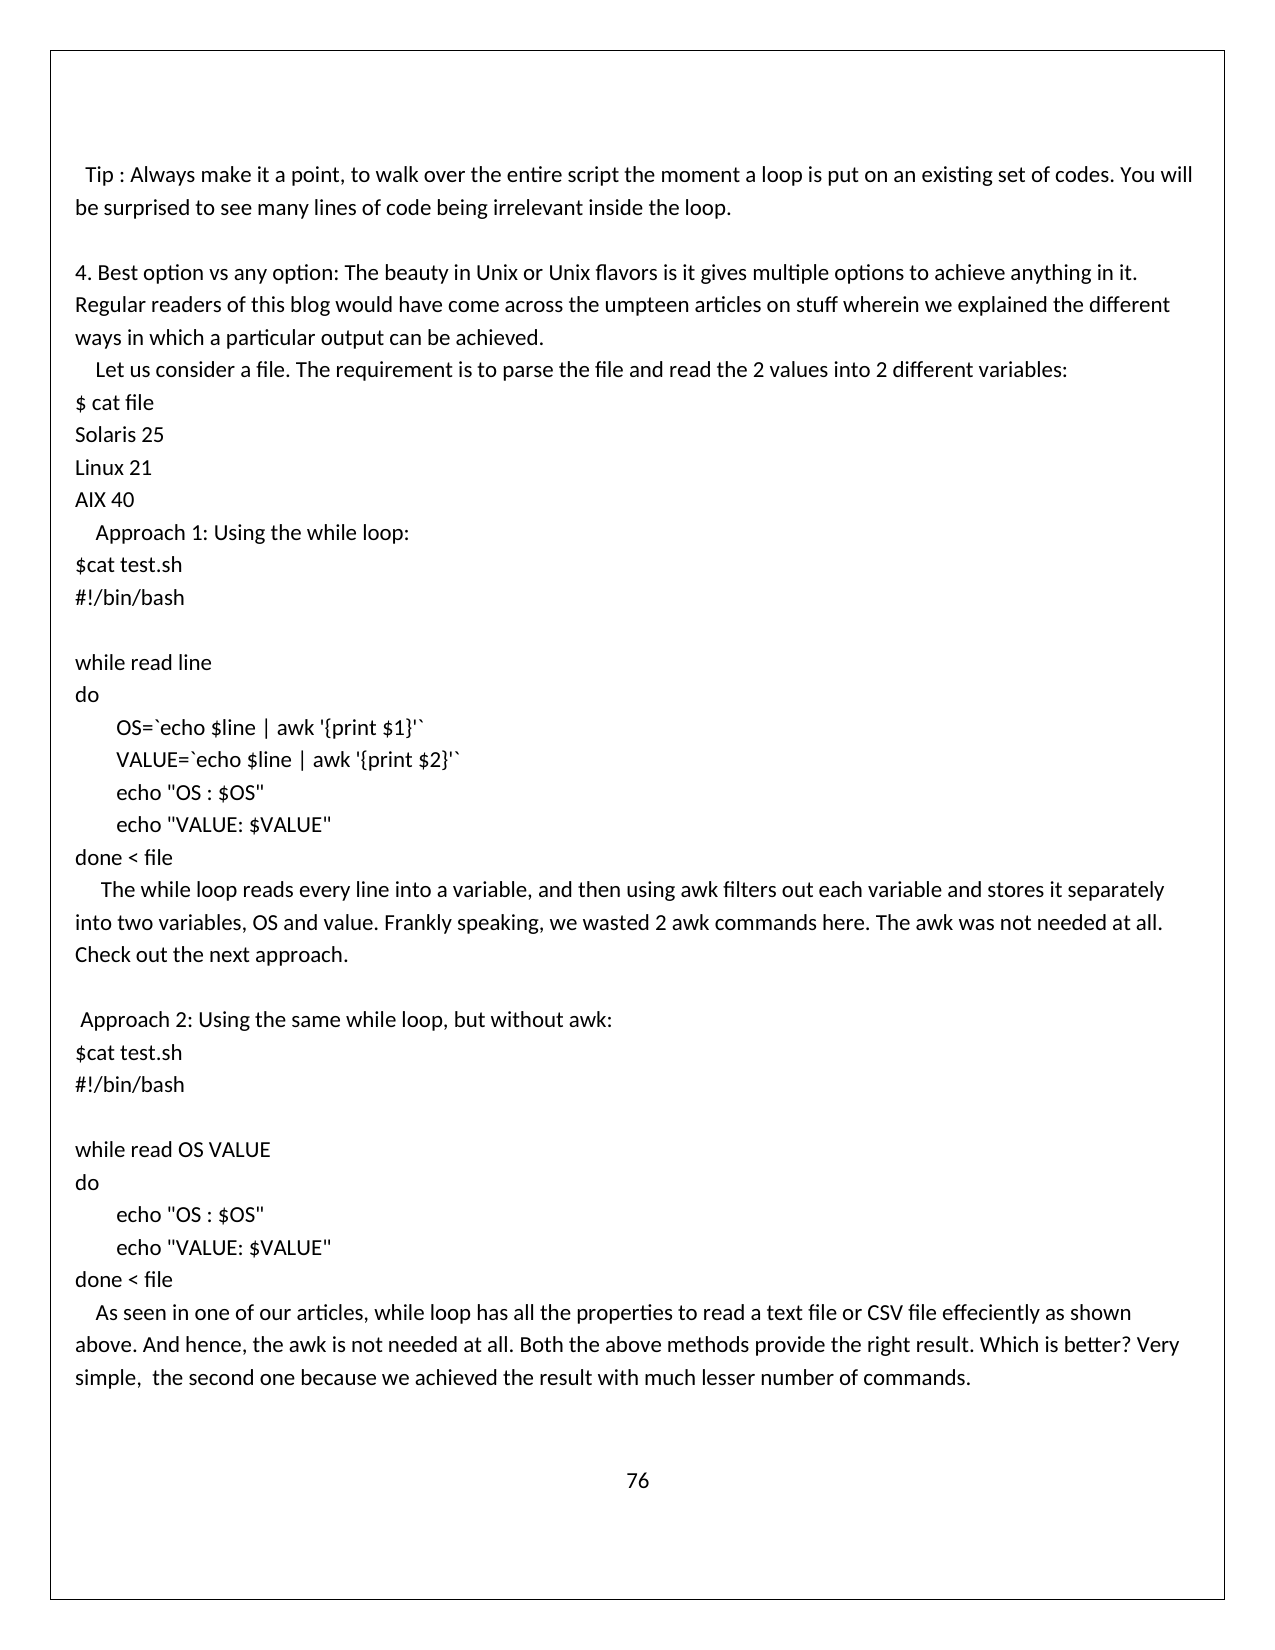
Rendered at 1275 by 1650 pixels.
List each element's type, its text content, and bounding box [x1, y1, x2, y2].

text Approach 2: Using the same while loop, but without awk: [75, 1001, 1200, 1033]
text $ cat file [75, 383, 1200, 416]
text echo "OS : $OS" [75, 1196, 1200, 1228]
text Linux 21 [75, 448, 1200, 481]
text done < file [75, 838, 1200, 871]
text $cat test.sh [75, 546, 1200, 578]
text echo "VALUE: $VALUE" [75, 806, 1200, 838]
text #!/bin/bash [75, 578, 1200, 611]
text echo "OS : $OS" [75, 773, 1200, 806]
text Approach 1: Using the while loop: [75, 513, 1200, 546]
text AIX 40 [75, 481, 1200, 513]
text $cat test.sh [75, 1033, 1200, 1066]
text OS=`echo $line | awk '{print $1}'` [75, 708, 1200, 741]
text Tip : Always make it a point, to walk over the entire script the moment a loop is put on an existing set of codes. You will be surprised to see many lines of code being irrelevant inside the loop. [75, 156, 1200, 221]
text As seen in one of our articles, while loop has all the properties to read a text file or CSV file effeciently as shown above. And hence, the awk is not needed at all. Both the above methods provide the right result. Which is better? Very simple, the second one because we achieved the result with much lesser number of commands. [75, 1293, 1200, 1391]
text done < file [75, 1261, 1200, 1293]
text VALUE=`echo $line | awk '{print $2}'` [75, 741, 1200, 773]
text while read line [75, 643, 1200, 676]
text #!/bin/bash [75, 1066, 1200, 1098]
text The while loop reads every line into a variable, and then using awk filters out each variable and stores it separately into two variables, OS and value. Frankly speaking, we wasted 2 awk commands here. The awk was not needed at all. Check out the next approach. [75, 871, 1200, 968]
text Let us consider a file. The requirement is to parse the file and read the 2 values into 2 different variables: [75, 351, 1200, 383]
text Solaris 25 [75, 416, 1200, 448]
text do [75, 676, 1200, 708]
text do [75, 1163, 1200, 1196]
text echo "VALUE: $VALUE" [75, 1228, 1200, 1261]
text while read OS VALUE [75, 1131, 1200, 1163]
text 4. Best option vs any option: The beauty in Unix or Unix flavors is it gives multiple options to achieve anything in it. Regular readers of this blog would have come across the umpteen articles on stuff wherein we explained the different ways in which a particular output can be achieved. [75, 253, 1200, 351]
